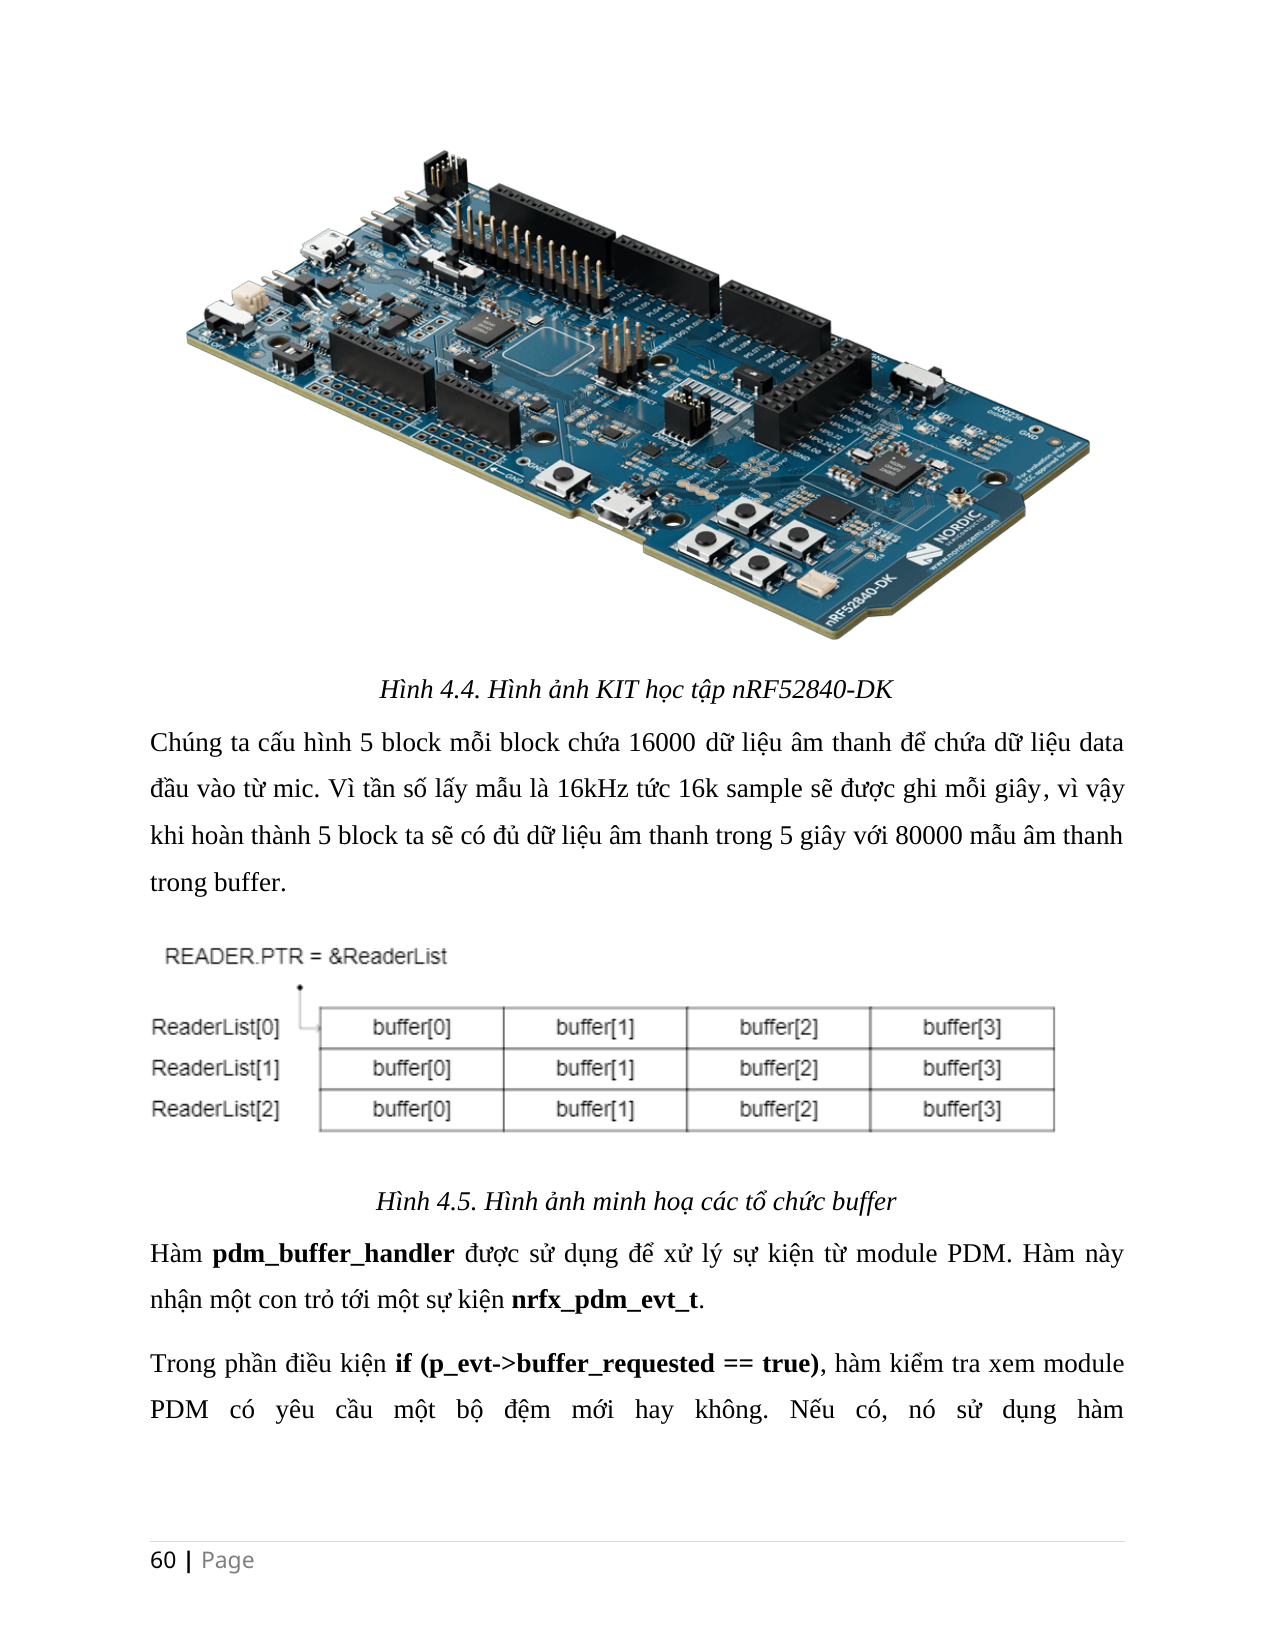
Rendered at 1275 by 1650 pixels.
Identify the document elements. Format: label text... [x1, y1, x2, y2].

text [150, 1347, 1125, 1424]
picture [150, 150, 1125, 642]
text Hàm pdm_buffer_handler được sử dụng để xử lý sự kiện từ module PDM. Hàm này nhận một con trỏ tới một sự kiện nrfx_pdm_evt_t. [150, 1237, 1125, 1314]
picture [150, 928, 1063, 1153]
text Chúng ta cấu hình 5 block mỗi block chứa 16000 dữ liệu âm thanh để chứa dữ liệu data đầu vào từ mic. Vì tần số lấy mẫu là 16kHz tức 16k sample sẽ được ghi mỗi giây, vì vậy khi hoàn thành 5 block ta sẽ có đủ dữ liệu âm thanh trong 5 giây với 80000 mẫu âm thanh trong buffer. [150, 726, 1125, 897]
